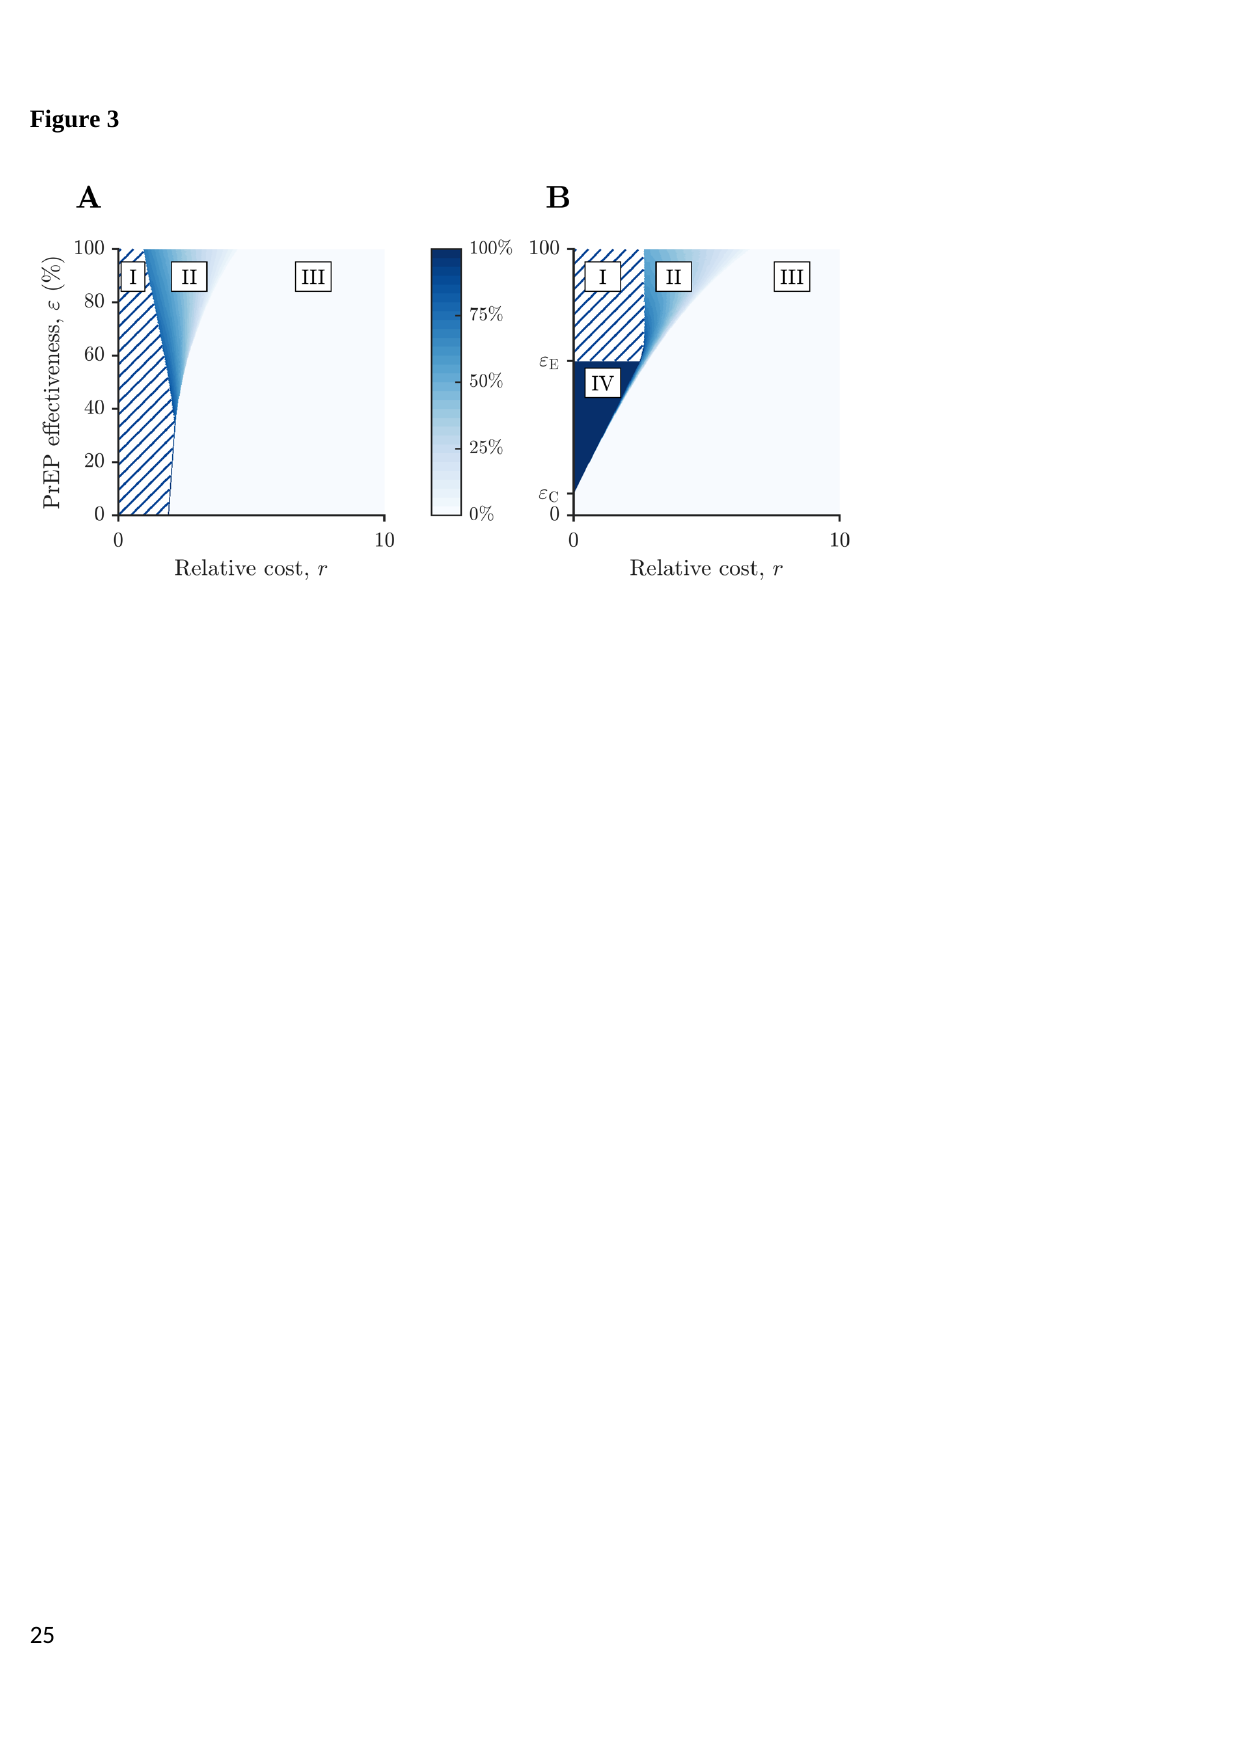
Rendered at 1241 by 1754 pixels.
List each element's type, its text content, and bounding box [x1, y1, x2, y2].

text Figure 3 [29, 104, 1211, 133]
picture [29, 161, 915, 604]
